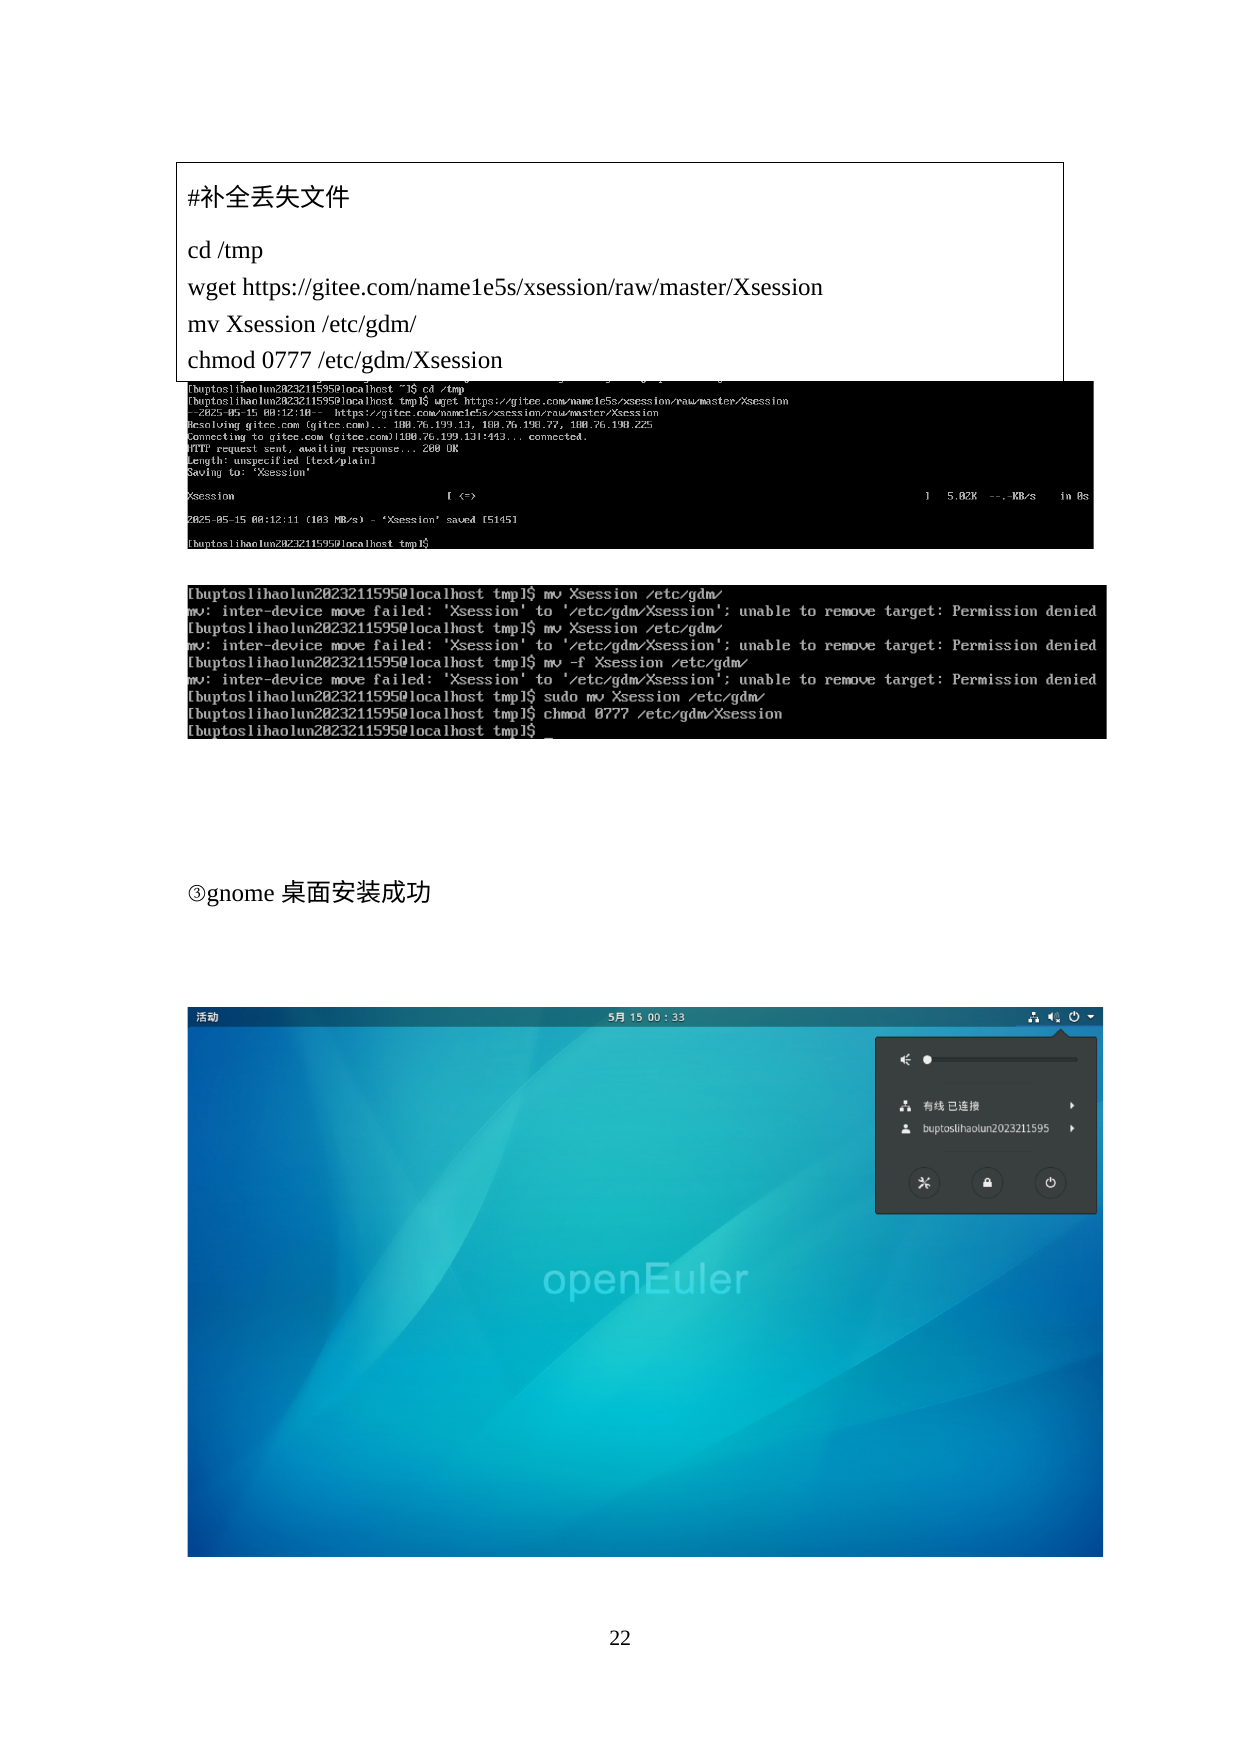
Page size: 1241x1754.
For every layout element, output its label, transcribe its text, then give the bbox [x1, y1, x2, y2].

text ③gnome 桌面安装成功 [187, 858, 1053, 1007]
table_header #补全丢失文件 cd /tmp wget https://gitee.com/name1e5s/xsession/raw/master/Xsession mv Xsession /etc/gdm/ chmod 0777 /etc/gdm/Xsession [177, 163, 1063, 381]
picture [187, 381, 1094, 549]
picture [292, 1007, 1104, 1557]
picture [187, 1007, 365, 1557]
picture [187, 585, 1107, 739]
